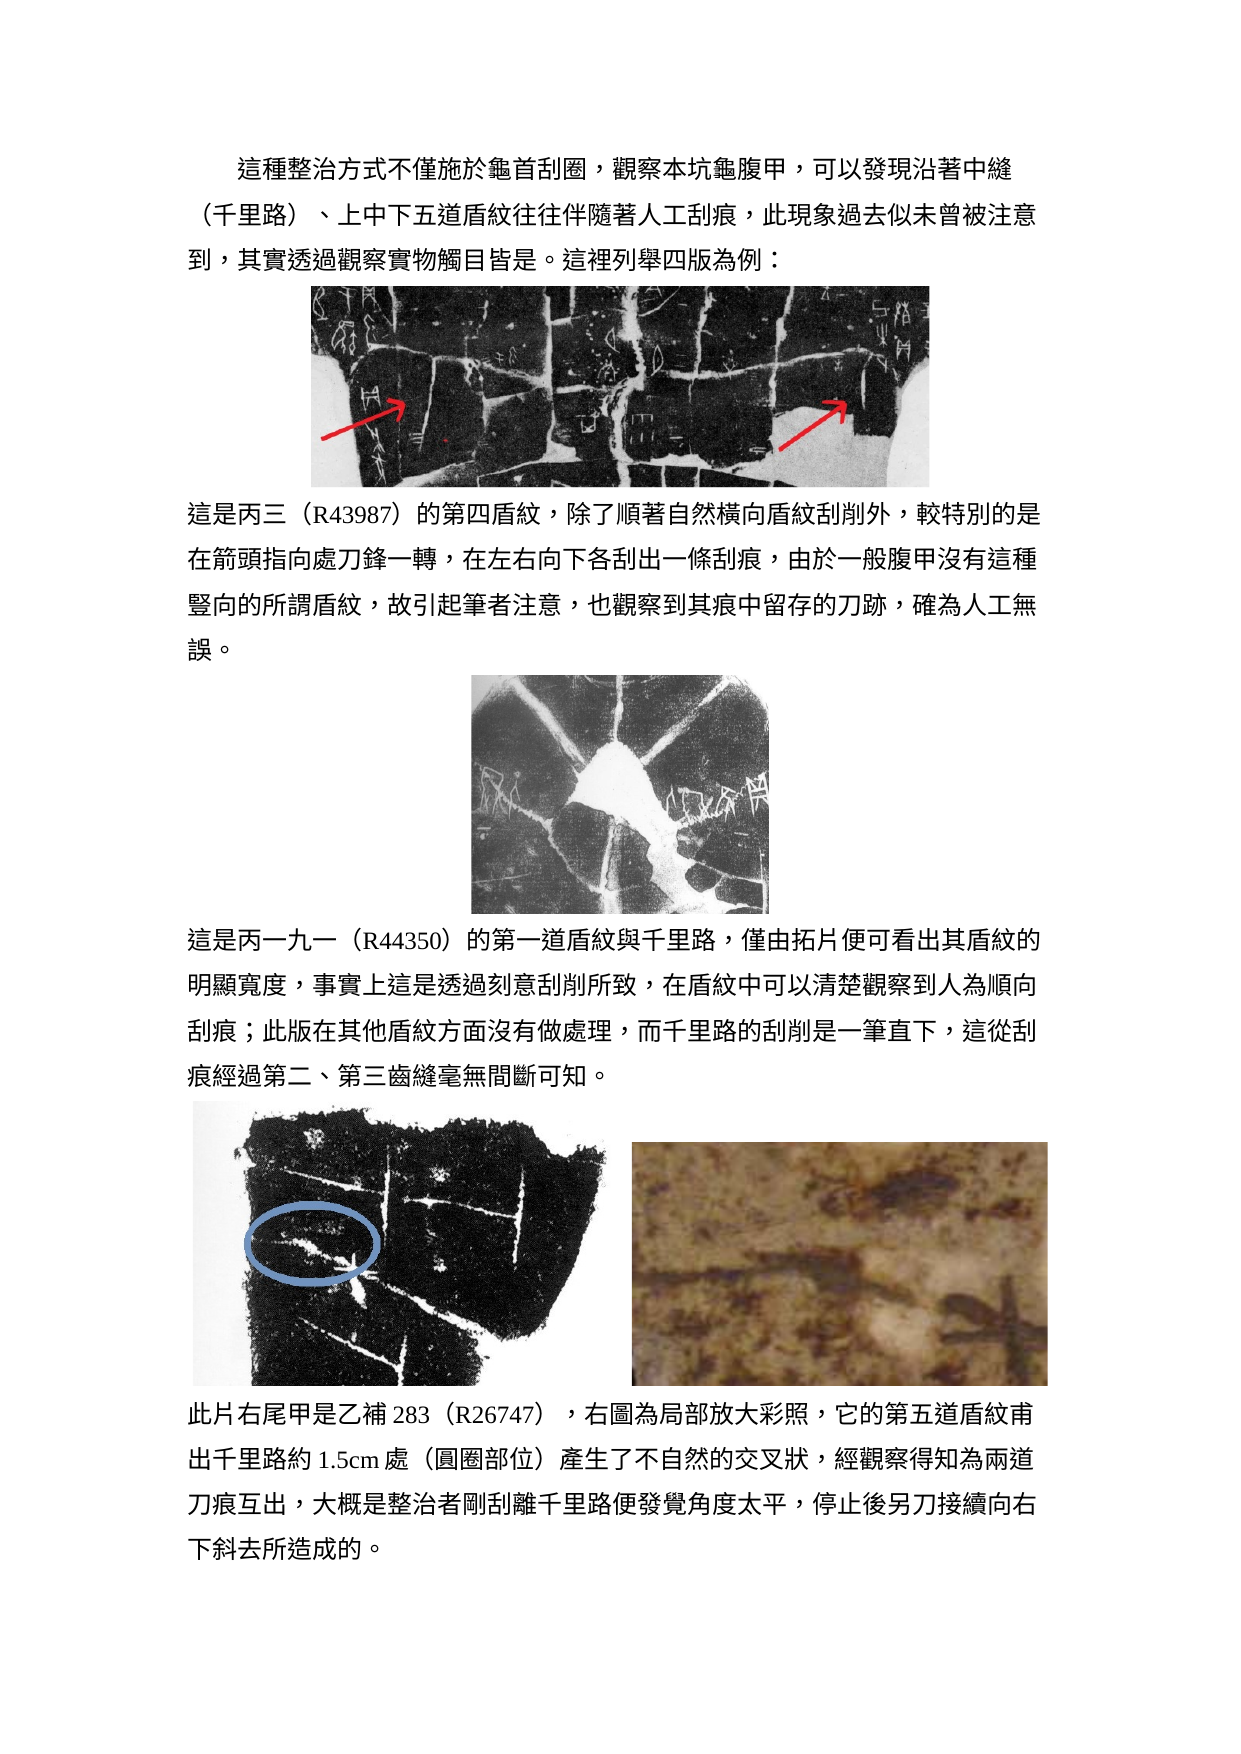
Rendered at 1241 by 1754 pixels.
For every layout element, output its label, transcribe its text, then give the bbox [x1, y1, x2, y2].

picture [631, 1142, 1048, 1386]
text 這是丙三（R43987）的第四盾紋，除了順著自然橫向盾紋刮削外，較特別的是在箭頭指向處刀鋒一轉，在左右向下各刮出一條刮痕，由於一般腹甲沒有這種豎向的所謂盾紋，故引起筆者注意，也觀察到其痕中留存的刀跡，確為人工無誤。 [187, 494, 1053, 667]
picture [192, 1101, 626, 1386]
picture [471, 675, 769, 914]
text 這是丙一九一（R44350）的第一道盾紋與千里路，僅由拓片便可看出其盾紋的明顯寬度，事實上這是透過刻意刮削所致，在盾紋中可以清楚觀察到人為順向刮痕；此版在其他盾紋方面沒有做處理，而千里路的刮削是一筆直下，這從刮痕經過第二、第三齒縫毫無間斷可知。 [187, 920, 1053, 1093]
text 此片右尾甲是乙補283（R26747），右圖為局部放大彩照，它的第五道盾紋甫出千里路約1.5cm處（圓圈部位）產生了不自然的交叉狀，經觀察得知為兩道刀痕互出，大概是整治者剛刮離千里路便發覺角度太平，停止後另刀接續向右下斜去所造成的。 [187, 1394, 1053, 1566]
text 這種整治方式不僅施於龜首刮圈，觀察本坑龜腹甲，可以發現沿著中縫（千里路）、上中下五道盾紋往往伴隨著人工刮痕，此現象過去似未曾被注意到，其實透過觀察實物觸目皆是。這裡列舉四版為例： [187, 150, 1053, 277]
picture [311, 286, 930, 488]
